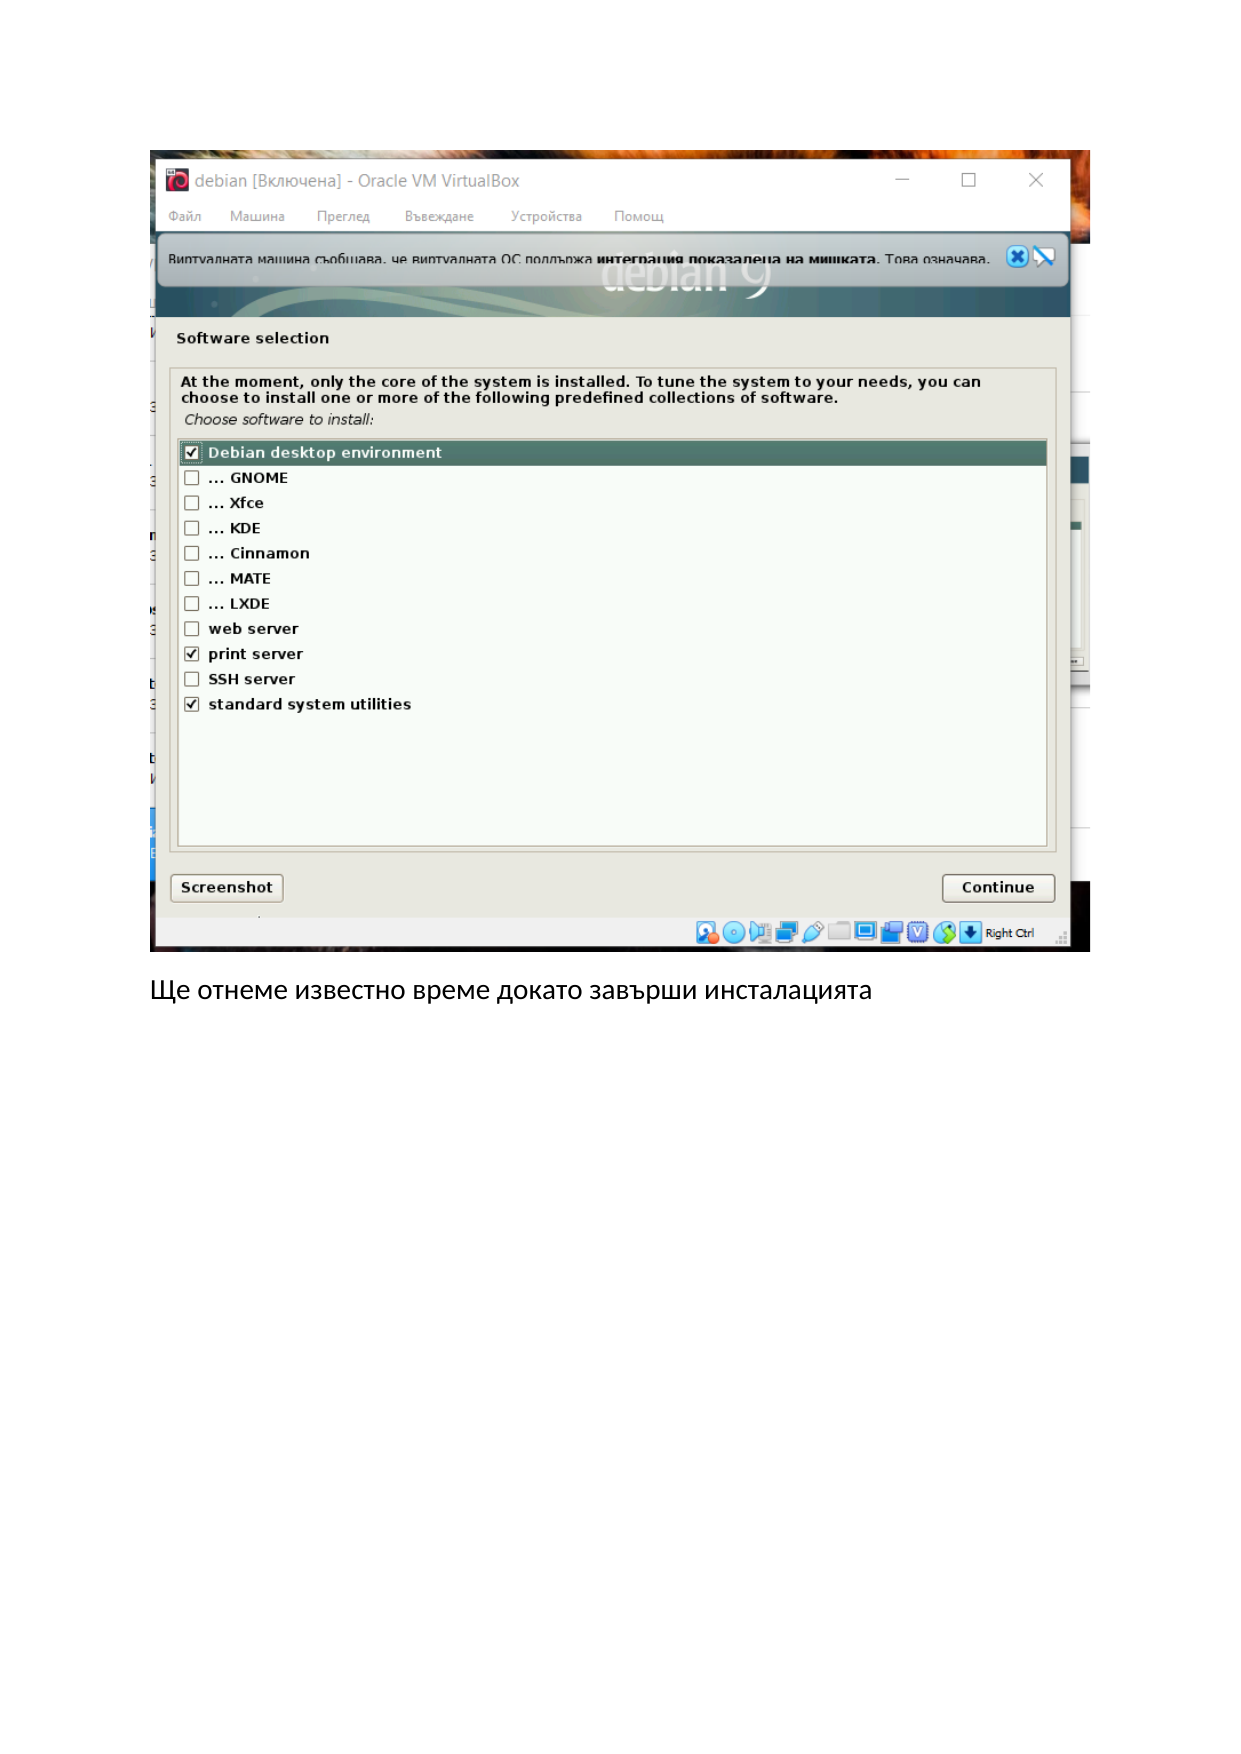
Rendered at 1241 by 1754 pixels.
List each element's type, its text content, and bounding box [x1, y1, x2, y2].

picture [150, 150, 1091, 952]
text Ще отнеме известно време докато завърши инсталацията [150, 971, 1090, 1006]
